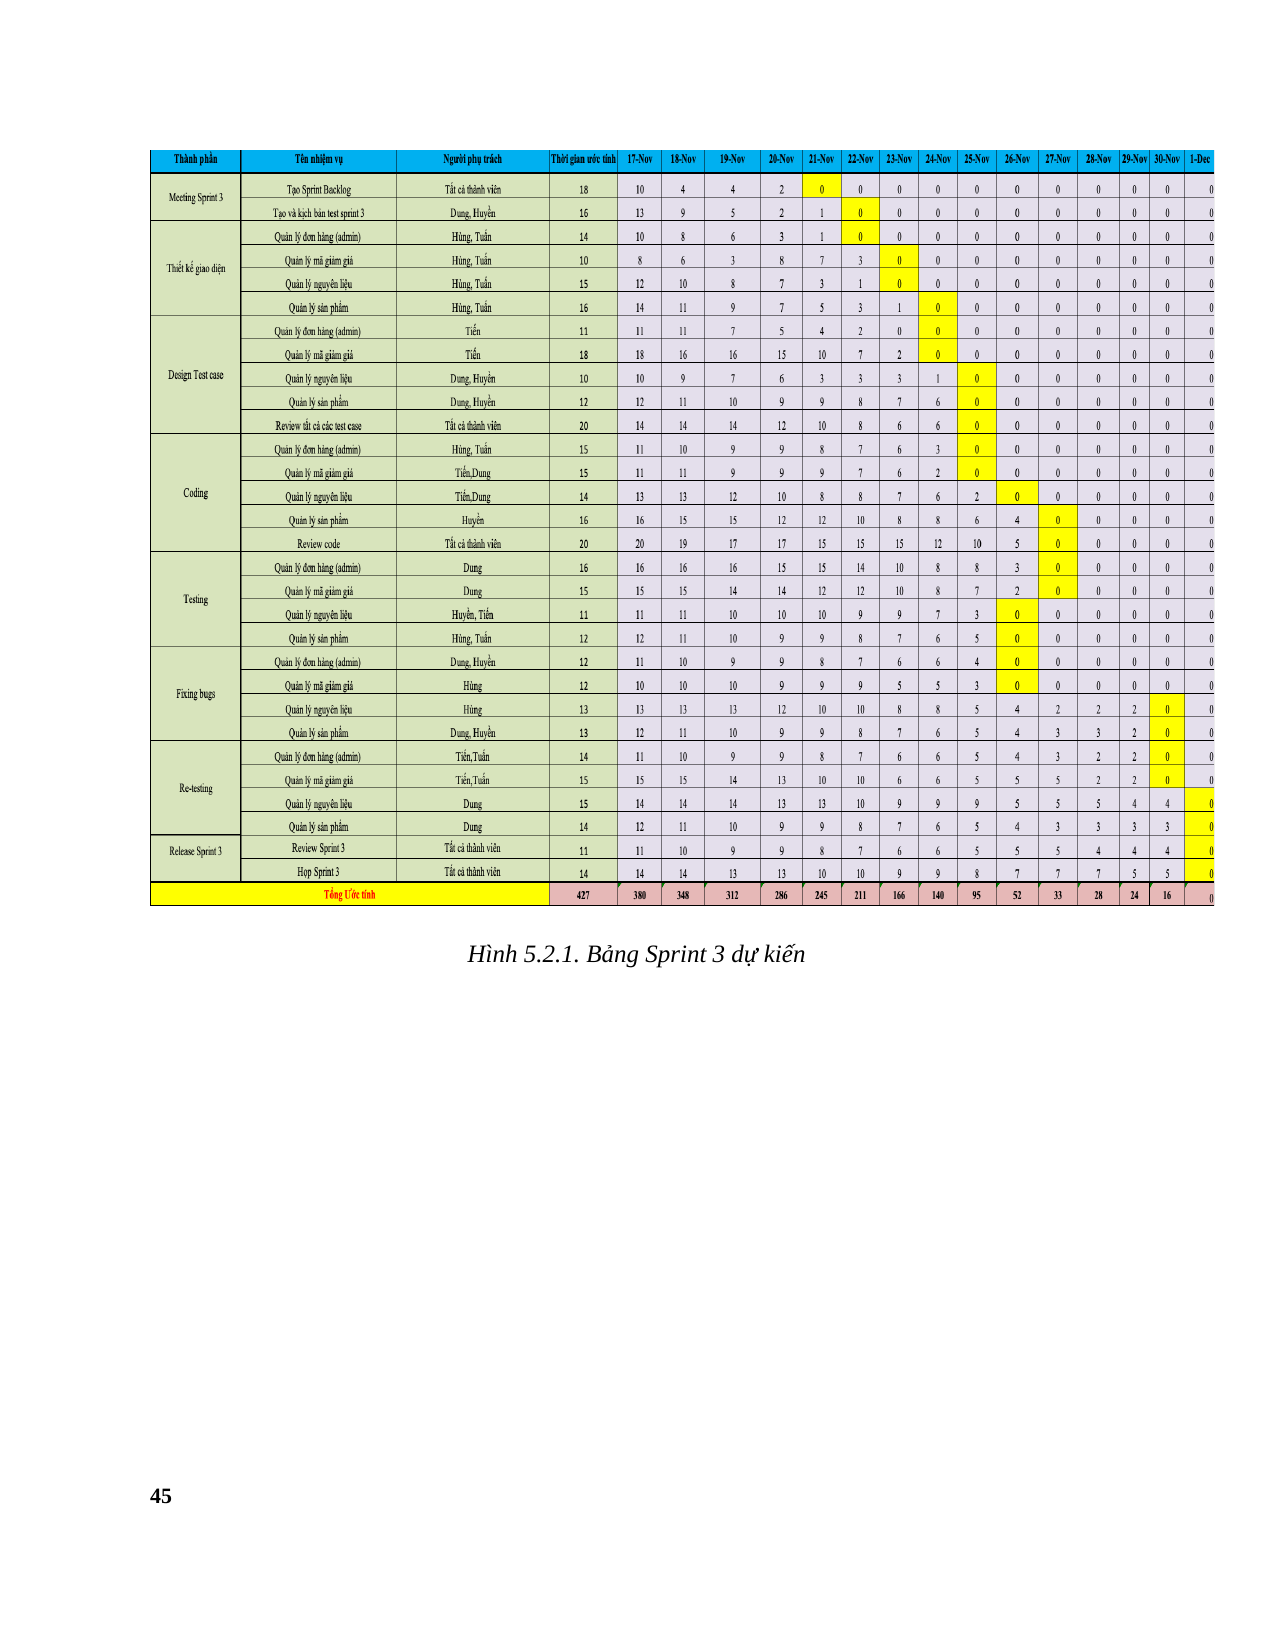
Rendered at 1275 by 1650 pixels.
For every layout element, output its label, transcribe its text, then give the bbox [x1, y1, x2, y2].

text Hình 5.2.1. Bảng Sprint 3 dự kiến [150, 939, 1125, 968]
picture [150, 173, 1215, 906]
